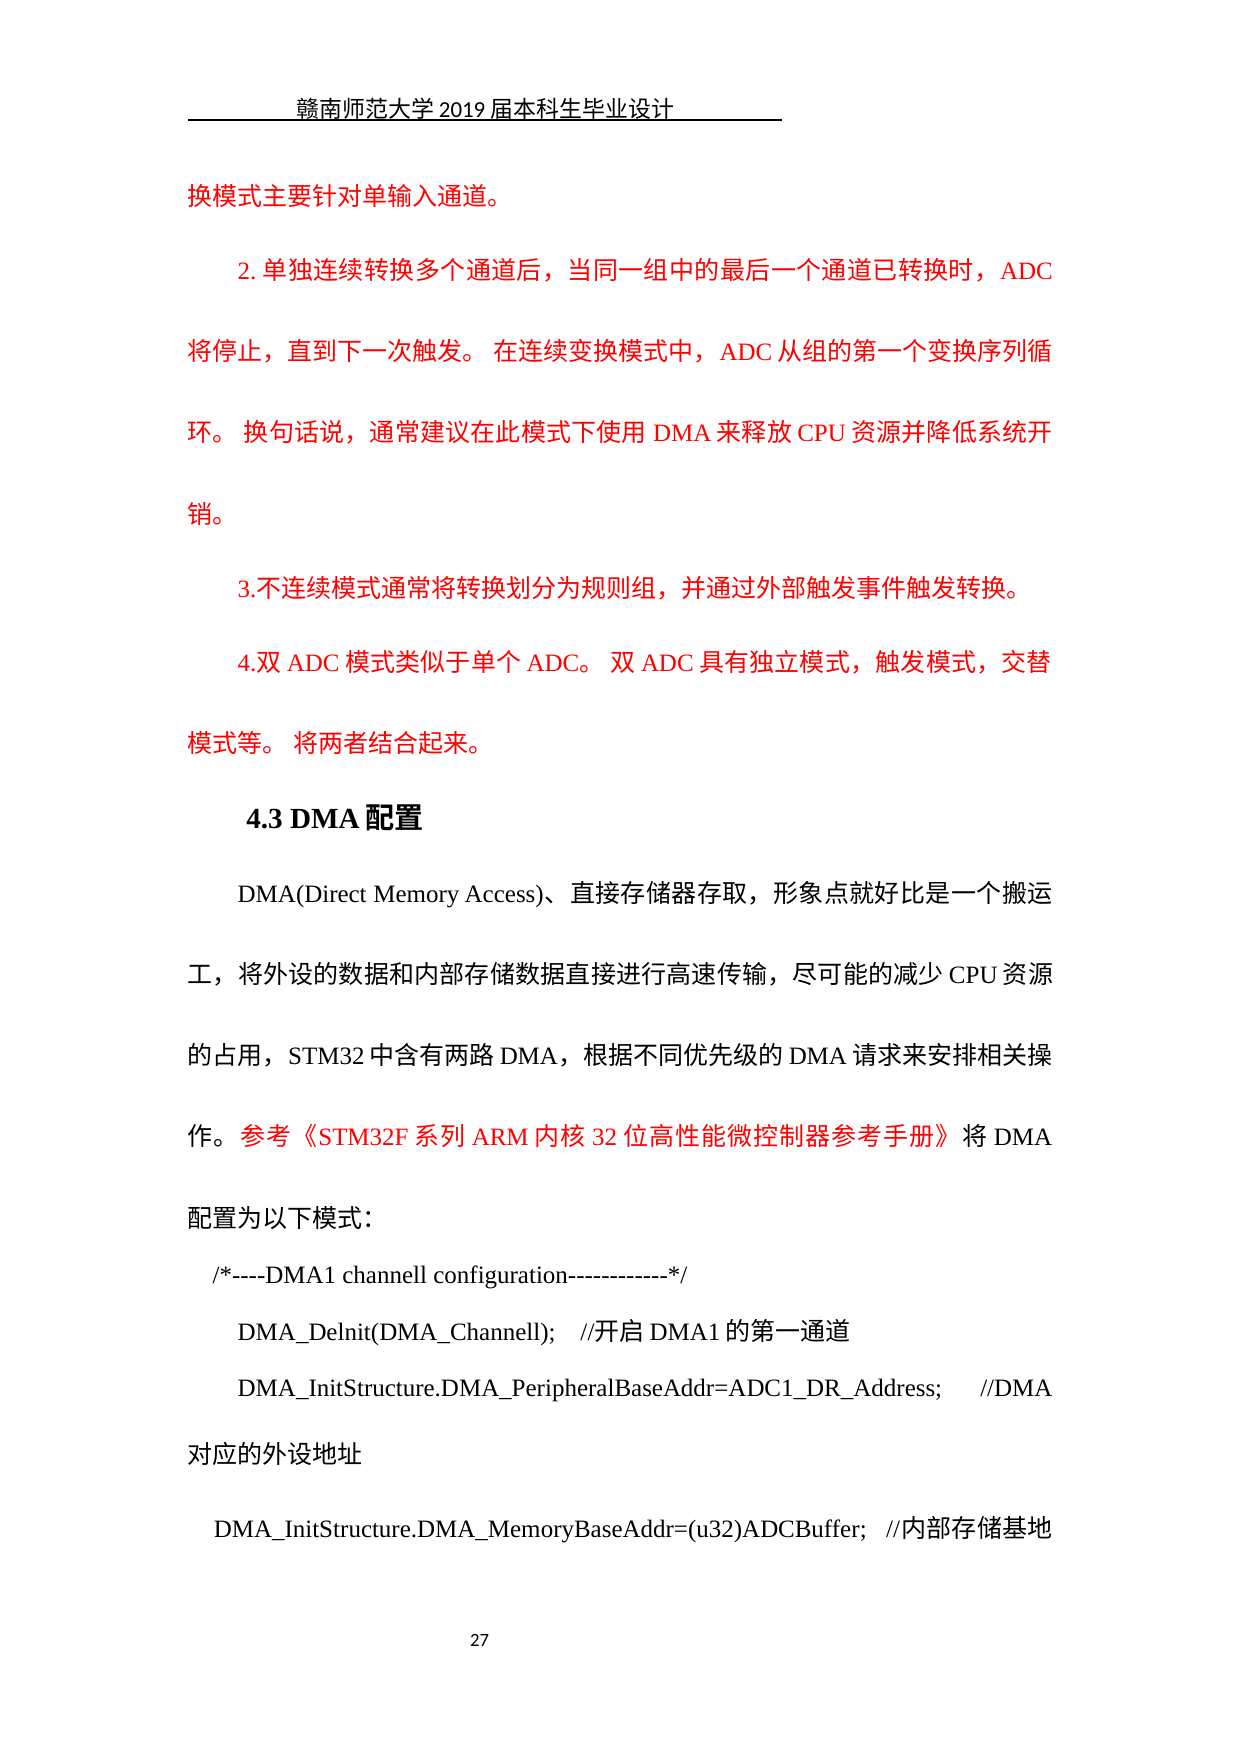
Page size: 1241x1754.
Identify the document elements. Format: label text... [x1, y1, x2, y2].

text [187, 162, 1053, 227]
text DMA_Delnit(DMA_Channell); //开启DMA1的第一通道 [187, 1297, 1053, 1362]
text 4.3 DMA配置 [187, 783, 1053, 848]
text DMA_InitStructure.DMA_PeripheralBaseAddr=ADC1_DR_Address; //DMA对应的外设地址 [187, 1372, 1053, 1485]
text 4.双ADC模式类似于单个ADC。 双ADC具有独立模式，触发模式，交替模式等。 将两者结合起来。 [187, 628, 1053, 774]
text 3.不连续模式通常将转换划分为规则组，并通过外部触发事件触发转换。 [187, 554, 1053, 619]
text DMA(Direct Memory Access)、直接存储器存取，形象点就好比是一个搬运工，将外设的数据和内部存储数据直接进行高速传输，尽可能的减少CPU资源的占用，STM32中含有两路DMA，根据不同优先级的DMA请求来安排相关操作。参考《STM32F系列ARM内核32位高性能微控制器参考手册》将DMA配置为以下模式： [187, 859, 1053, 1249]
text /*----DMA1 channell configuration------------*/ [187, 1258, 1053, 1290]
list 单独连续转换多个通道后，当同一组中的最后一个通道已转换时，ADC将停止，直到下一次触发。 在连续变换模式中，ADC从组的第一个变换序列循环。 换句话说，通常建议在此模式下使用DMA来释放CPU资源并降低系统开销。 [187, 236, 1053, 545]
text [187, 1494, 1053, 1559]
